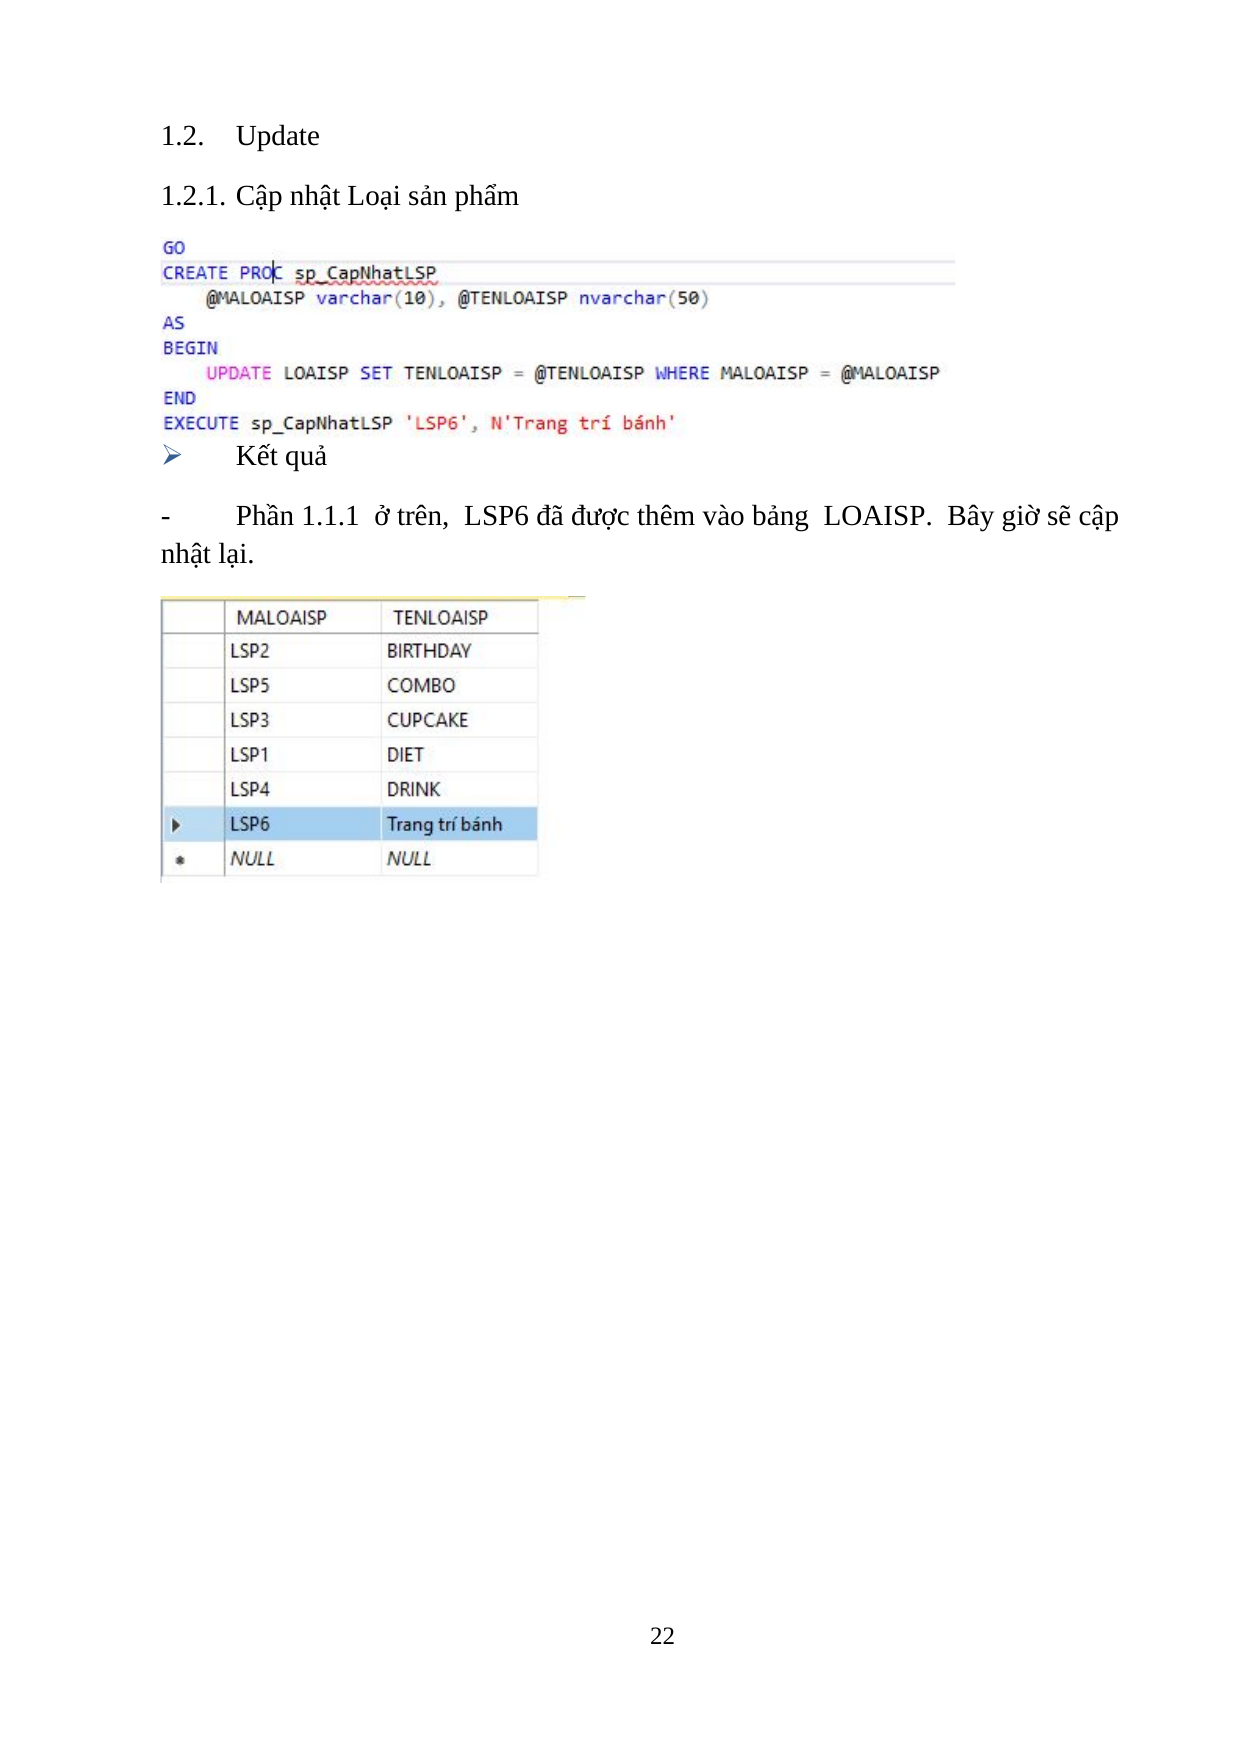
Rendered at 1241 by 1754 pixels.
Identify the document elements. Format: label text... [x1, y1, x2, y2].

picture [160, 237, 956, 439]
picture [160, 596, 586, 883]
list Update [161, 118, 1164, 152]
list Cập nhật Loại sản phẩm [161, 178, 1164, 211]
list Kết quả [161, 438, 1164, 472]
list Phần 1.1.1 ở trên, LSP6 đã được thêm vào bảng LOAISP. Bây giờ sẽ cập nhật lại. [161, 498, 1164, 570]
